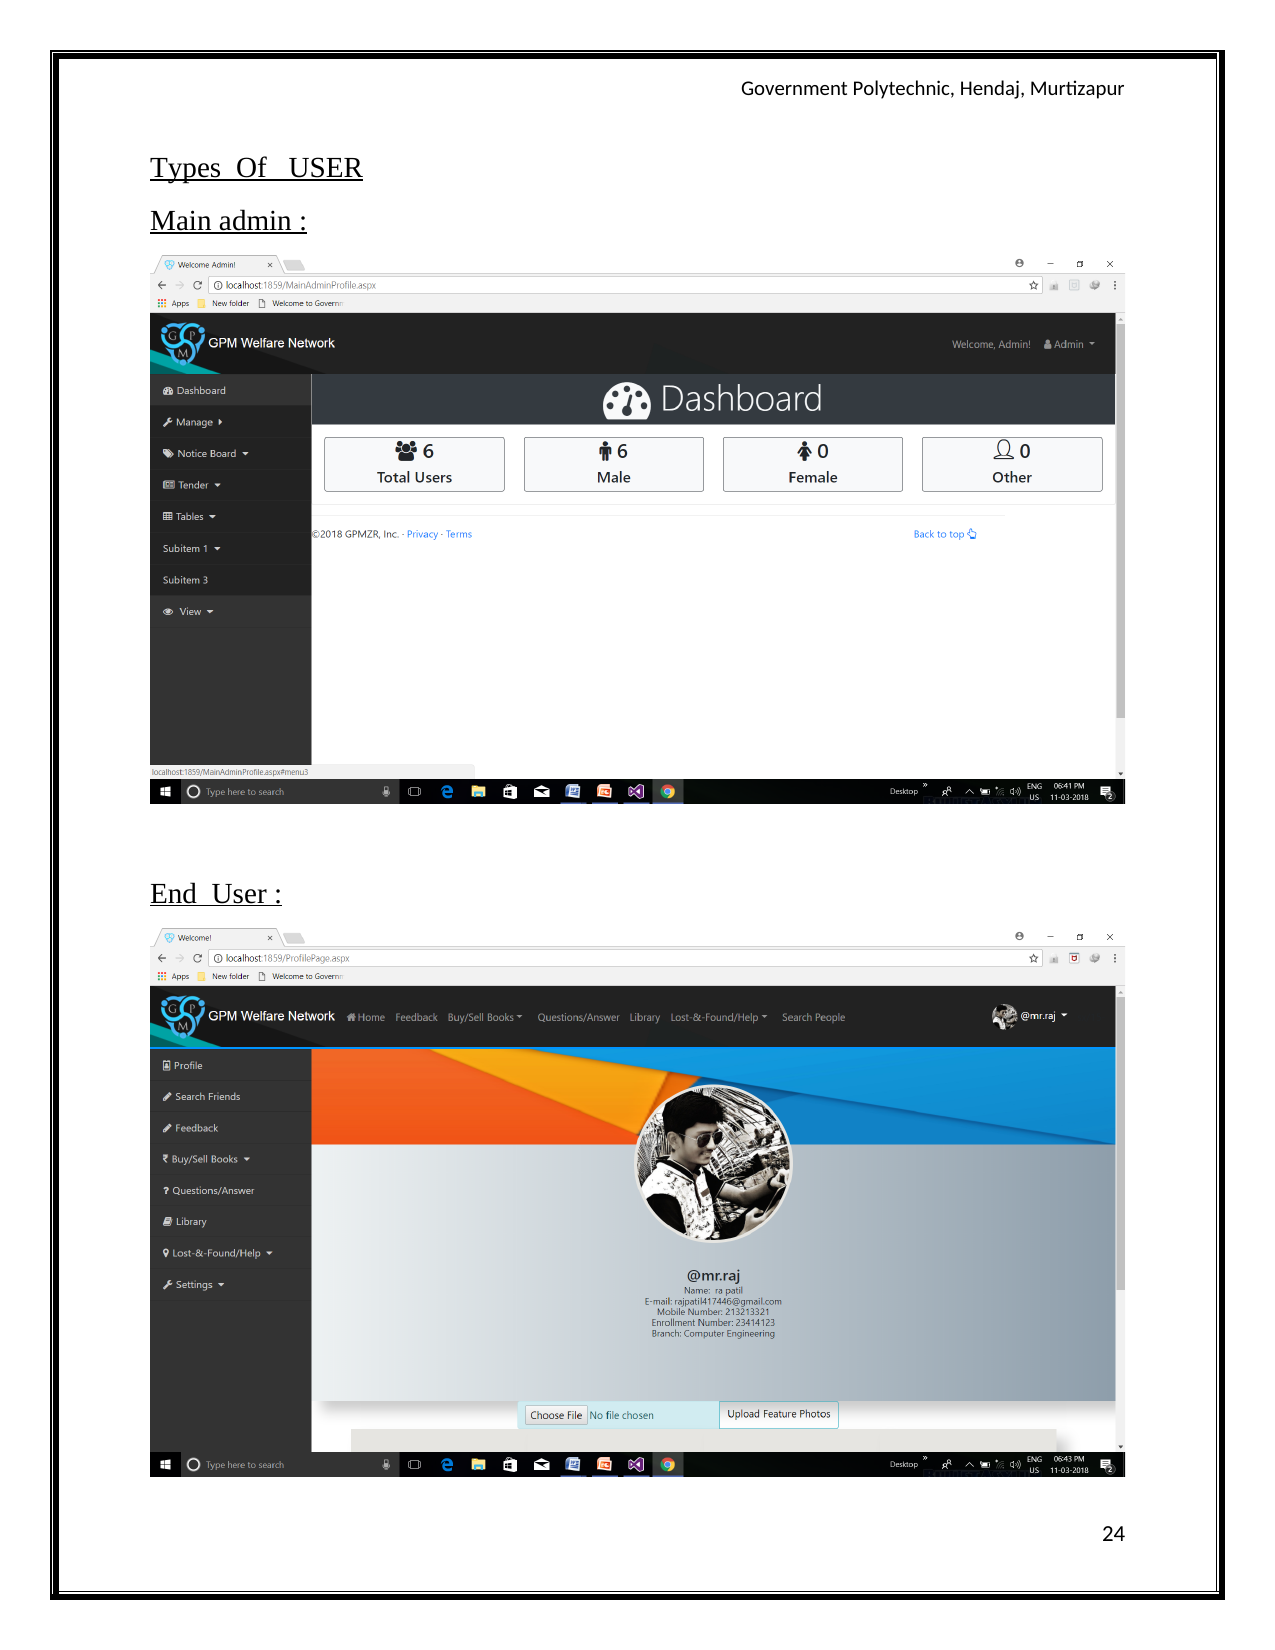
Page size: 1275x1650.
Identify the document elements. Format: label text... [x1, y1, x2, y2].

picture [150, 255, 1125, 804]
picture [150, 928, 1125, 1477]
text End User : [150, 876, 1125, 909]
text Types Of USER [150, 150, 1125, 183]
text Main admin : [150, 203, 1125, 236]
